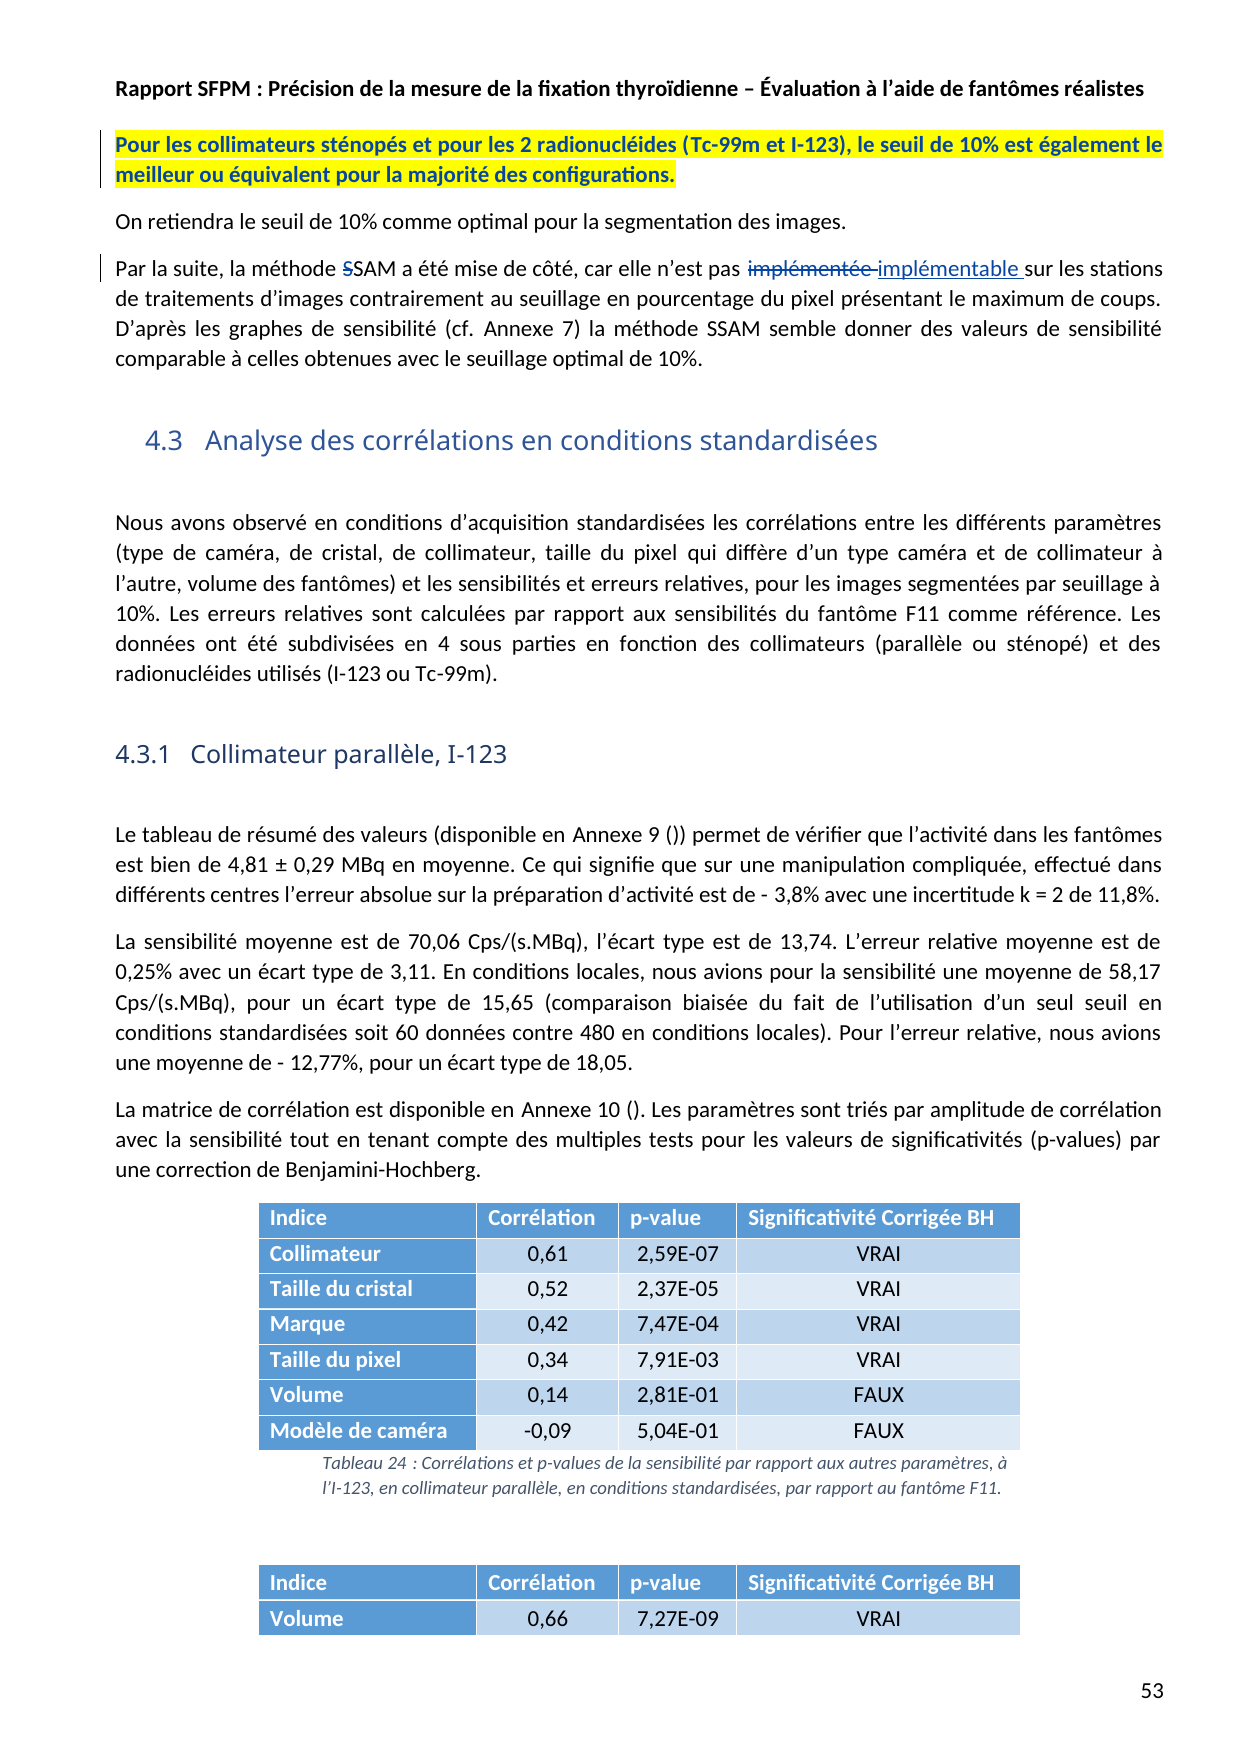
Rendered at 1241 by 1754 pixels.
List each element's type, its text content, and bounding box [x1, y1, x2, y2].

table_cell 2,37E-05 [619, 1274, 736, 1308]
table_cell -0,09 [477, 1416, 618, 1450]
table_cell 0,14 [477, 1380, 618, 1415]
table_cell 7,91E-03 [619, 1345, 736, 1379]
table_cell Taille du pixel [259, 1345, 476, 1379]
table_cell Taille du cristal [259, 1274, 476, 1308]
table_cell Volume [259, 1601, 476, 1635]
table_cell Marque [259, 1310, 476, 1344]
table_cell VRAI [737, 1239, 1020, 1273]
table_cell 2,59E-07 [619, 1239, 736, 1273]
table_cell VRAI [737, 1345, 1020, 1379]
text Par la suite, la méthode SAM a été mise de côté, car elle n’est pas sur les stations de traitements d’images contrairement au seuillage en pourcentage du pixel présentant le maximum de coups. D’après les graphes de sensibilité (cf. Annexe 7) la méthode SSAM semble donner des valeurs de sensibilité comparable à celles obtenues avec le seuillage optimal de 10%. [115, 254, 1163, 372]
text La sensibilité moyenne est de 70,06 Cps/(s.MBq), l’écart type est de 13,74. L’erreur relative moyenne est de 0,25% avec un écart type de 3,11. En conditions locales, nous avions pour la sensibilité une moyenne de 58,17 Cps/(s.MBq), pour un écart type de 15,65 (comparaison biaisée du fait de l’utilisation d’un seul seuil en conditions standardisées soit 60 données contre 480 en conditions locales). Pour l’erreur relative, nous avions une moyenne de - 12,77%, pour un écart type de 18,05. [115, 927, 1163, 1076]
text Le tableau de résumé des valeurs (disponible en Annexe 9 (a)) permet de vérifier que l’activité dans les fantômes est bien de 4,81 ± 0,29 MBq en moyenne. Ce qui signifie que sur une manipulation compliquée, effectué dans différents centres l’erreur absolue sur la préparation d’activité est de - 3,8% avec une incertitude k = 2 de 11,8%. [115, 820, 1163, 908]
table_cell 0,34 [477, 1345, 618, 1379]
subtitle Collimateur parallèle, I-123 [115, 736, 1163, 770]
table_cell 0,61 [477, 1239, 618, 1273]
table_cell FAUX [737, 1380, 1020, 1415]
table_cell Collimateur [259, 1239, 476, 1273]
table_cell VRAI [737, 1310, 1020, 1344]
table_cell Modèle de caméra [259, 1416, 476, 1450]
table_header Significativité Corrigée BH [737, 1203, 1020, 1238]
table_cell 0,42 [477, 1310, 618, 1344]
text Pour les collimateurs sténopés et pour les 2 radionucléides (Tc-99m et I-123), le seuil de 10% est également le meilleur ou équivalent pour la majorité des configurations. [115, 158, 1163, 188]
table_cell VRAI [737, 1274, 1020, 1308]
text Nous avons observé en conditions d’acquisition standardisées les corrélations entre les différents paramètres (type de caméra, de cristal, de collimateur, taille du pixel qui diffère d’un type caméra et de collimateur à l’autre, volume des fantômes) et les sensibilités et erreurs relatives, pour les images segmentées par seuillage à 10%. Les erreurs relatives sont calculées par rapport aux sensibilités du fantôme F11 comme référence. Les données ont été subdivisées en 4 sous parties en fonction des collimateurs (parallèle ou sténopé) et des radionucléides utilisés (I-123 ou Tc-99m). [115, 508, 1163, 687]
table_cell VRAI [737, 1601, 1020, 1635]
table_cell 7,27E-09 [619, 1601, 736, 1635]
text La matrice de corrélation est disponible en Annexe 10 (a). Les paramètres sont triés par amplitude de corrélation avec la sensibilité tout en tenant compte des multiples tests pour les valeurs de significativités (p-values) par une correction de Benjamini-Hochberg. [115, 1095, 1163, 1183]
table_cell Volume [259, 1380, 476, 1415]
table_header Indice [259, 1565, 476, 1599]
table_header Corrélation [477, 1203, 618, 1238]
table_cell 0,52 [477, 1274, 618, 1308]
table_cell FAUX [737, 1416, 1020, 1450]
table_cell 2,81E-01 [619, 1380, 736, 1415]
subtitle Analyse des corrélations en conditions standardisées [145, 422, 1163, 458]
table_cell 7,47E-04 [619, 1310, 736, 1344]
text On retiendra le seuil de 10% comme optimal pour la segmentation des images. [115, 207, 1163, 235]
table_cell 0,66 [477, 1601, 618, 1635]
table_header p-value [619, 1565, 736, 1599]
table_header Corrélation [477, 1565, 618, 1599]
table_cell 5,04E-01 [619, 1416, 736, 1450]
table_header p-value [619, 1203, 736, 1238]
table_header Indice [259, 1203, 476, 1238]
